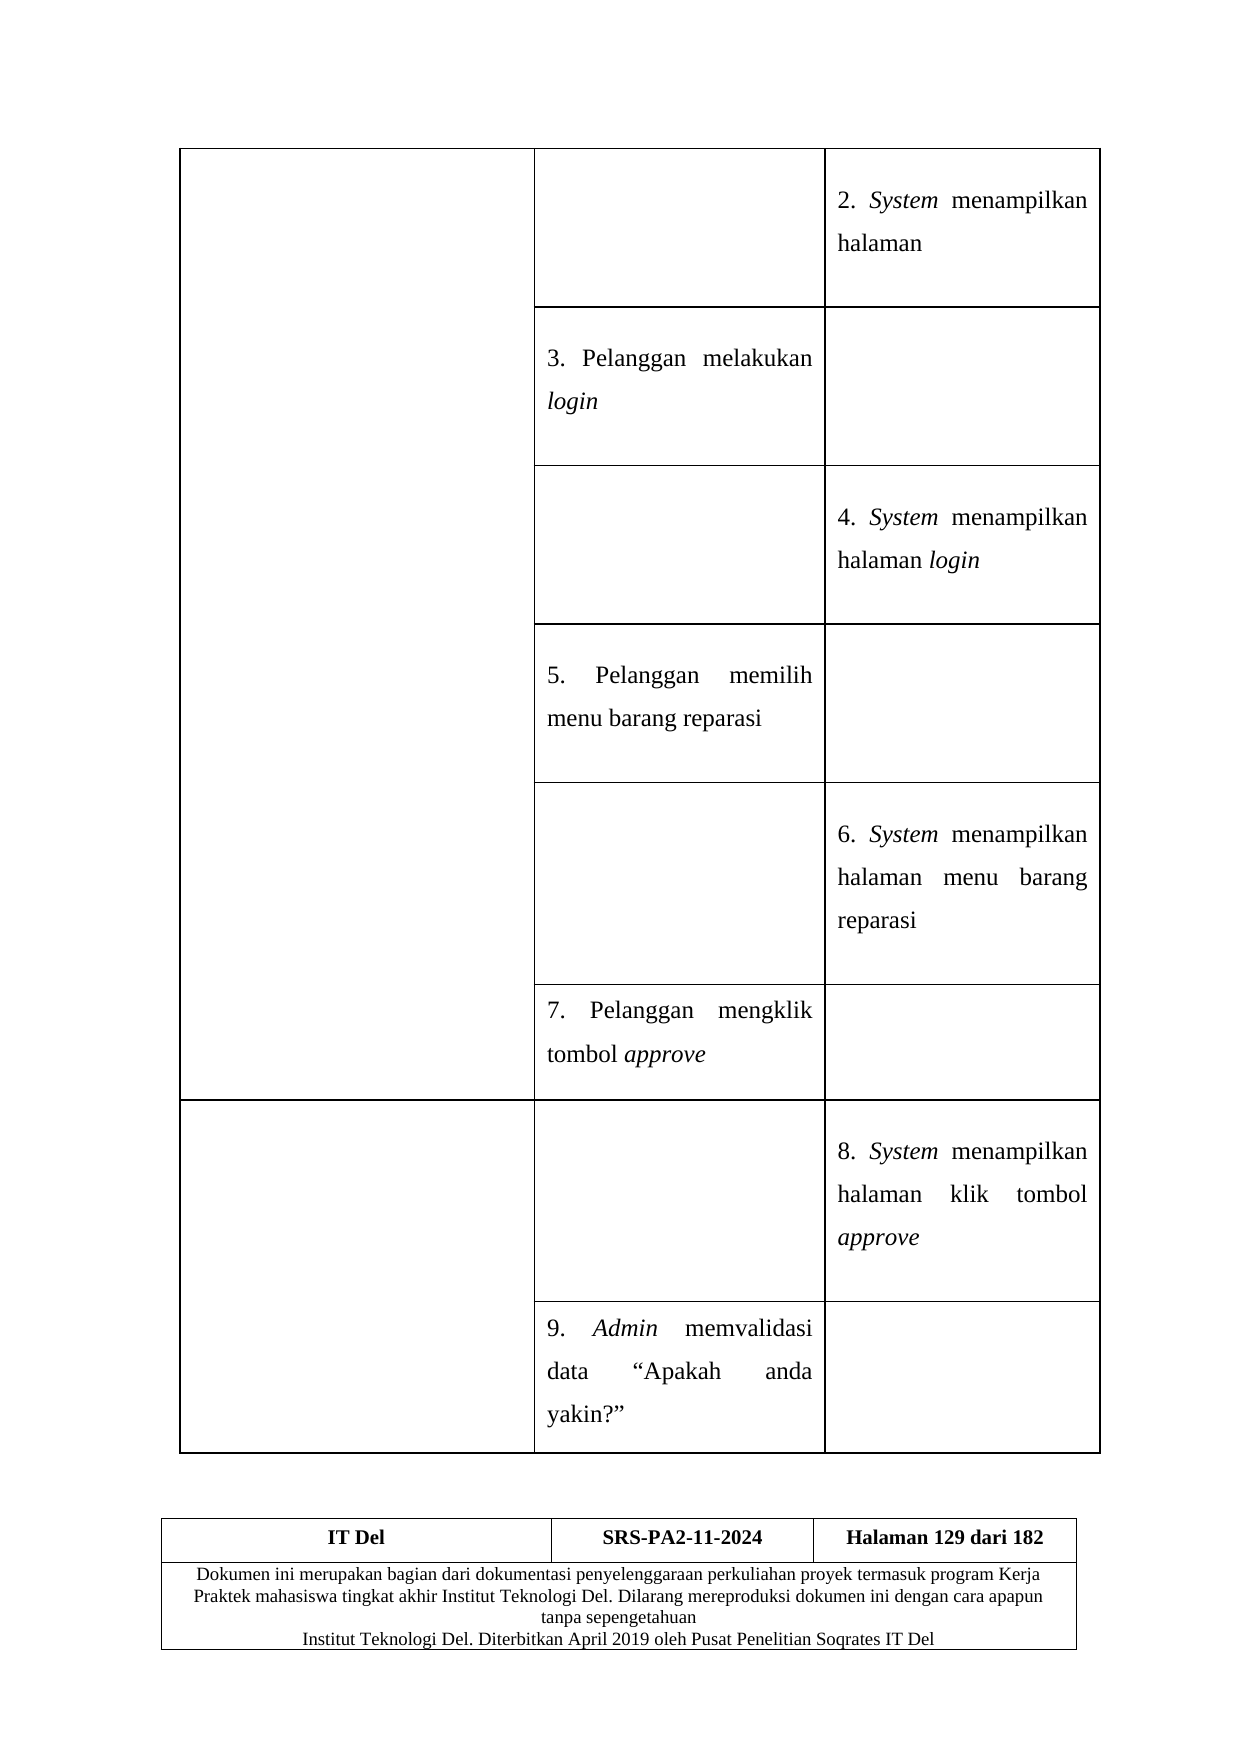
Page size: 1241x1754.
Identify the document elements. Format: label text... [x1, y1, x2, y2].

table_cell [535, 149, 824, 306]
table_cell [826, 308, 1099, 465]
table_cell [535, 466, 824, 623]
table_cell 7. Pelanggan mengklik tombol approve [535, 985, 824, 1099]
table_cell 3. Pelanggan melakukan login [535, 308, 824, 465]
table_cell [826, 625, 1099, 782]
table_cell 6. System menampilkan halaman menu barang reparasi [826, 783, 1099, 983]
table_cell [535, 1101, 824, 1301]
table_cell 9. Admin memvalidasi data “Apakah anda yakin?” [535, 1302, 824, 1452]
table_cell [181, 1101, 534, 1452]
table_cell 8. System menampilkan halaman klik tombol approve [826, 1101, 1099, 1301]
table_cell 5. Pelanggan memilih menu barang reparasi [535, 625, 824, 782]
table_cell 2. System menampilkan halaman [826, 149, 1099, 306]
table_cell [826, 1302, 1099, 1452]
table_cell 4. System menampilkan halaman login [826, 466, 1099, 623]
table_cell [826, 985, 1099, 1099]
table_cell [535, 783, 824, 983]
